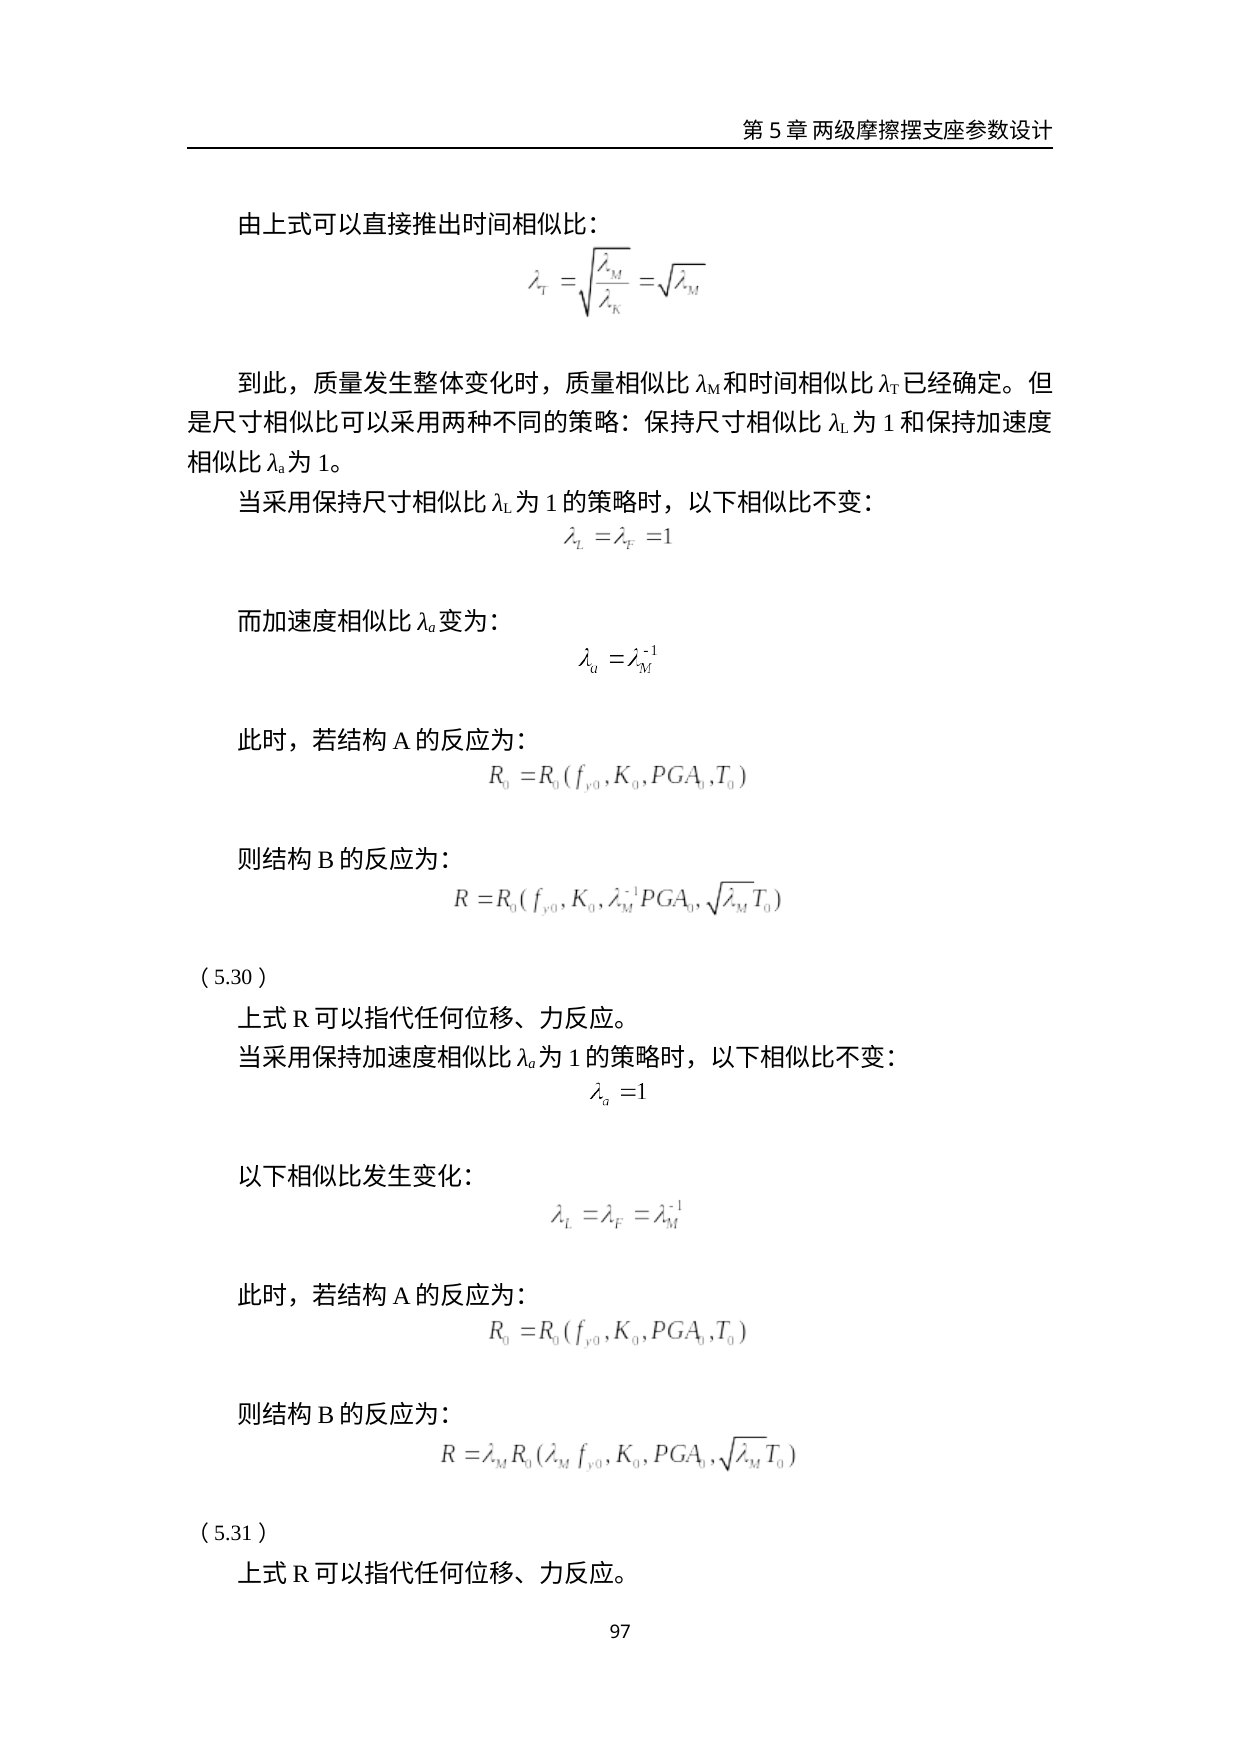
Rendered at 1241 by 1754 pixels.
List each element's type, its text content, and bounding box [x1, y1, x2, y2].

text 则结构B的反应为： [187, 1393, 1053, 1433]
text 而加速度相似比λa变为： [187, 599, 1053, 639]
text 此时，若结构A的反应为： [187, 1274, 1053, 1314]
text 由上式可以直接推出时间相似比： [187, 203, 1053, 242]
text 以下相似比发生变化： [187, 1155, 1053, 1195]
text 此时，若结构A的反应为： [187, 718, 1053, 758]
text 到此，质量发生整体变化时，质量相似比λM和时间相似比λT已经确定。但是尺寸相似比可以采用两种不同的策略：保持尺寸相似比λL为1和保持加速度相似比λa为1。 [187, 361, 1053, 480]
text 当采用保持尺寸相似比λL为1的策略时，以下相似比不变： [187, 480, 1053, 520]
text 当采用保持加速度相似比λa为1的策略时，以下相似比不变： [187, 1036, 1053, 1076]
text 上式R可以指代任何位移、力反应。 [187, 1552, 1053, 1592]
text 则结构B的反应为： [187, 838, 1053, 877]
text 上式R可以指代任何位移、力反应。 [187, 996, 1053, 1036]
